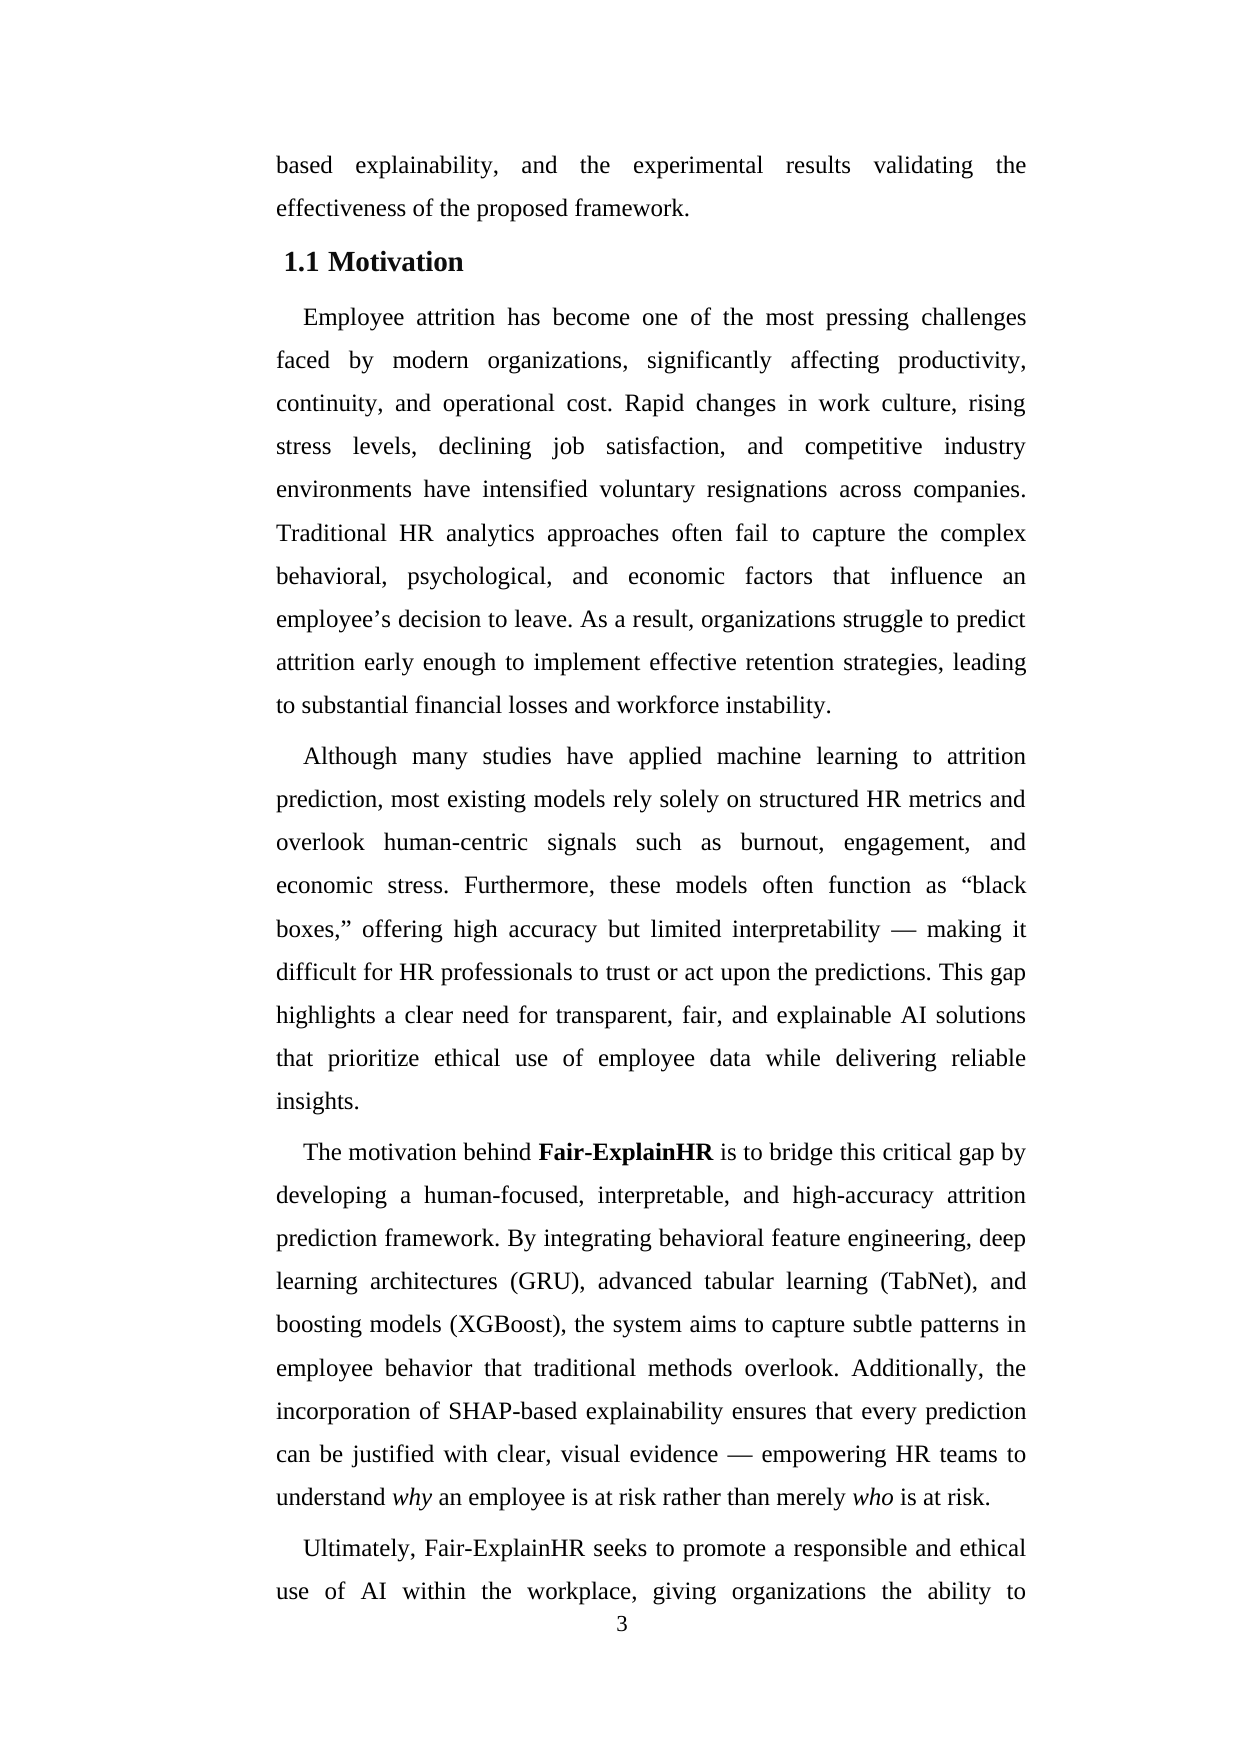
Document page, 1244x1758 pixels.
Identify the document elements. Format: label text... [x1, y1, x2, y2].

text Although many studies have applied machine learning to attrition prediction, most existing models rely solely on structured HR metrics and overlook human-centric signals such as burnout, engagement, and economic stress. Furthermore, these models often function as “black boxes,” offering high accuracy but limited interpretability — making it difficult for HR professionals to trust or act upon the predictions. This gap highlights a clear need for transparent, fair, and explainable AI solutions that prioritize ethical use of employee data while delivering reliable insights. [276, 741, 1027, 1115]
subtitle Motivation [283, 244, 1027, 277]
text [276, 150, 1027, 222]
text The motivation behind Fair-ExplainHR is to bridge this critical gap by developing a human-focused, interpretable, and high-accuracy attrition prediction framework. By integrating behavioral feature engineering, deep learning architectures (GRU), advanced tabular learning (TabNet), and boosting models (XGBoost), the system aims to capture subtle patterns in employee behavior that traditional methods overlook. Additionally, the incorporation of SHAP-based explainability ensures that every prediction can be justified with clear, visual evidence — empowering HR teams to understand why an employee is at risk rather than merely who is at risk. [276, 1137, 1027, 1511]
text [276, 1533, 1027, 1605]
text Employee attrition has become one of the most pressing challenges faced by modern organizations, significantly affecting productivity, continuity, and operational cost. Rapid changes in work culture, rising stress levels, declining job satisfaction, and competitive industry environments have intensified voluntary resignations across companies. Traditional HR analytics approaches often fail to capture the complex behavioral, psychological, and economic factors that influence an employee’s decision to leave. As a result, organizations struggle to predict attrition early enough to implement effective retention strategies, leading to substantial financial losses and workforce instability. [276, 302, 1027, 719]
